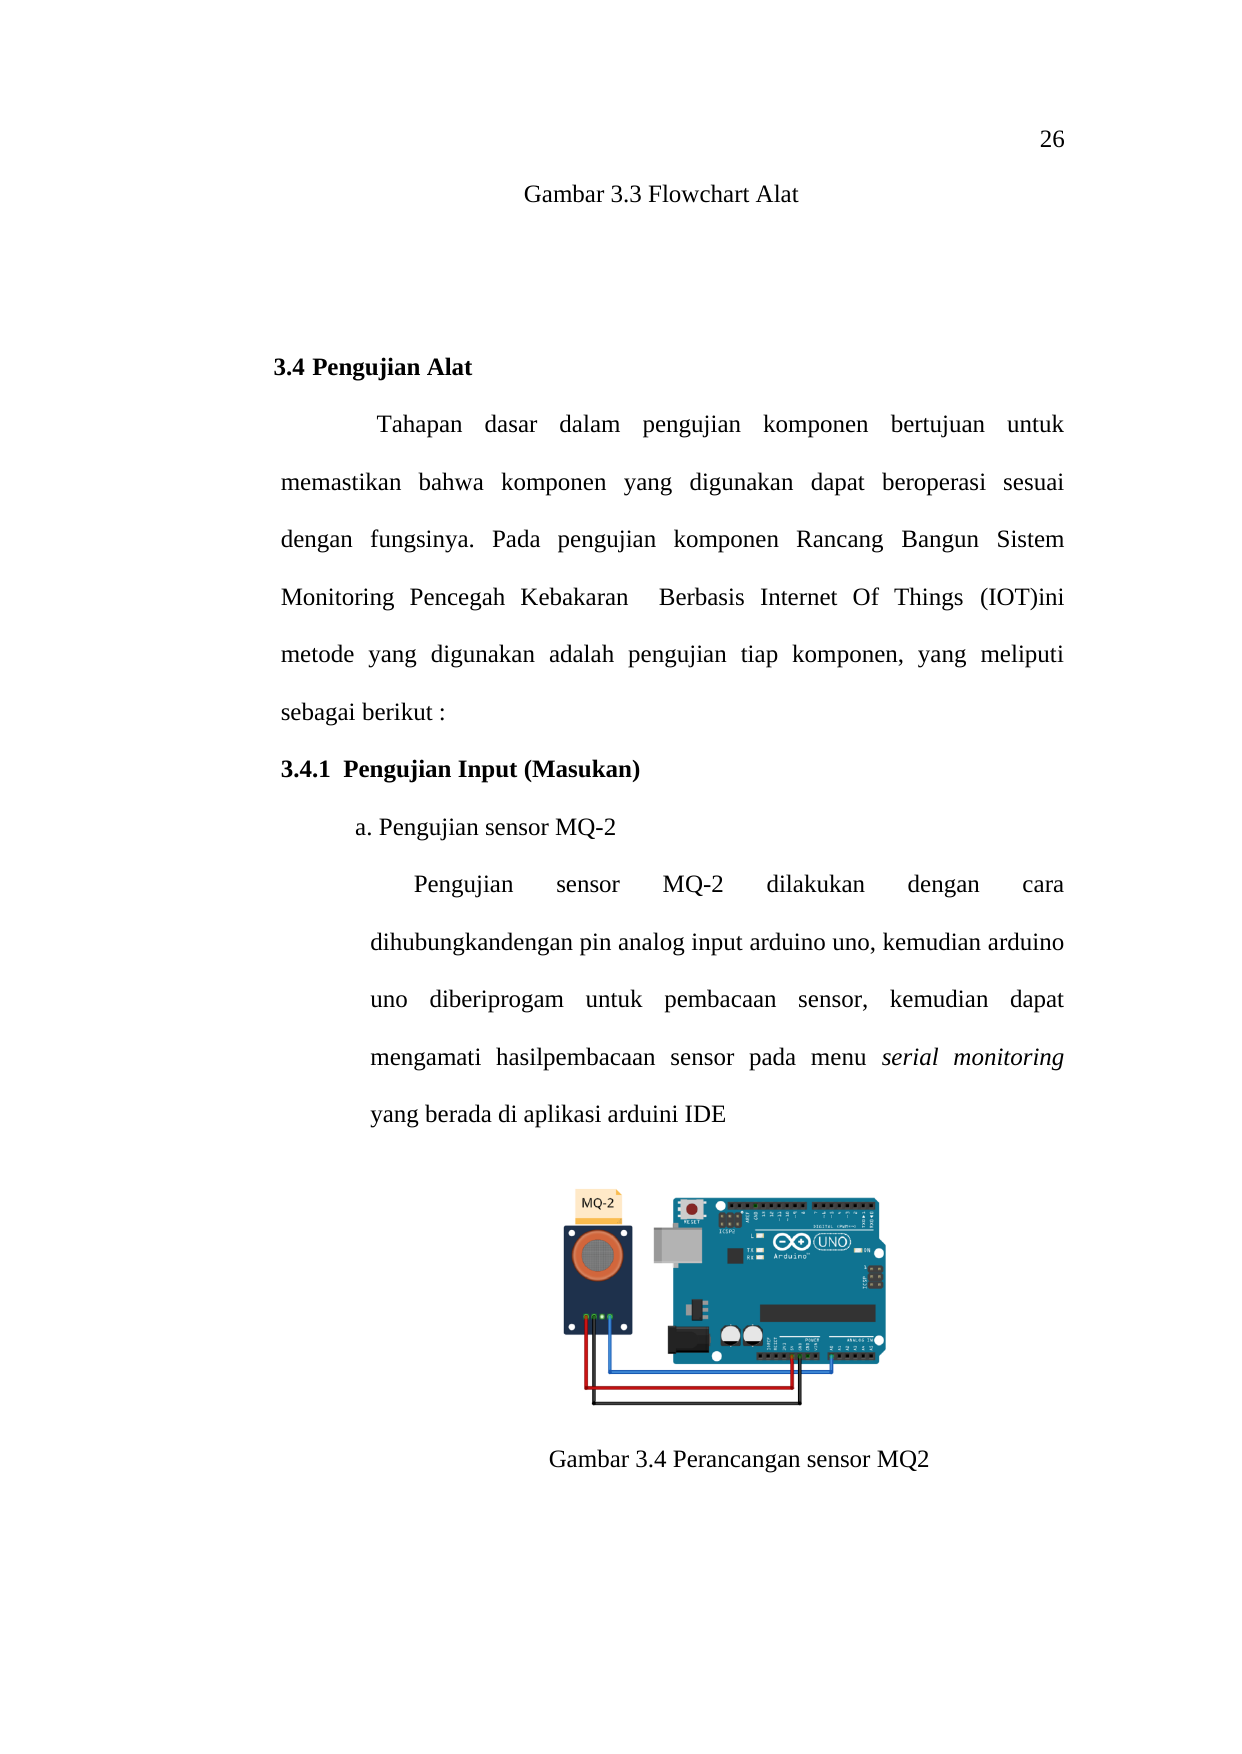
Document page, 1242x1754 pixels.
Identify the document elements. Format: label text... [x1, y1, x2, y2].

subtitle 3.4.1 Pengujian Input (Masukan) [281, 754, 1064, 783]
text Tahapan dasar dalam pengujian komponen bertujuan untuk memastikan bahwa komponen yang digunakan dapat beroperasi sesuai dengan fungsinya. Pada pengujian komponen Rancang Bangun Sistem Monitoring Pencegah Kebakaran Berbasis Internet Of Things (IOT)ini metode yang digunakan adalah pengujian tiap komponen, yang meliputi sebagai berikut : [281, 409, 1064, 725]
text Pengujian sensor MQ-2 dilakukan dengan cara dihubungkandengan pin analog input arduino uno, kemudian arduino uno diberiprogam untuk pembacaan sensor, kemudian dapat mengamati hasilpembacaan sensor pada menu serial monitoring yang berada di aplikasi arduini IDE [370, 869, 1064, 1128]
text a. Pengujian sensor MQ-2 [236, 812, 1064, 840]
subtitle Pengujian Alat [273, 352, 1064, 380]
text Gambar 3.3 Flowchart Alat [236, 179, 1064, 208]
picture [520, 1158, 886, 1437]
text Gambar 3.4 Perancangan sensor MQ2 [370, 1444, 1064, 1473]
